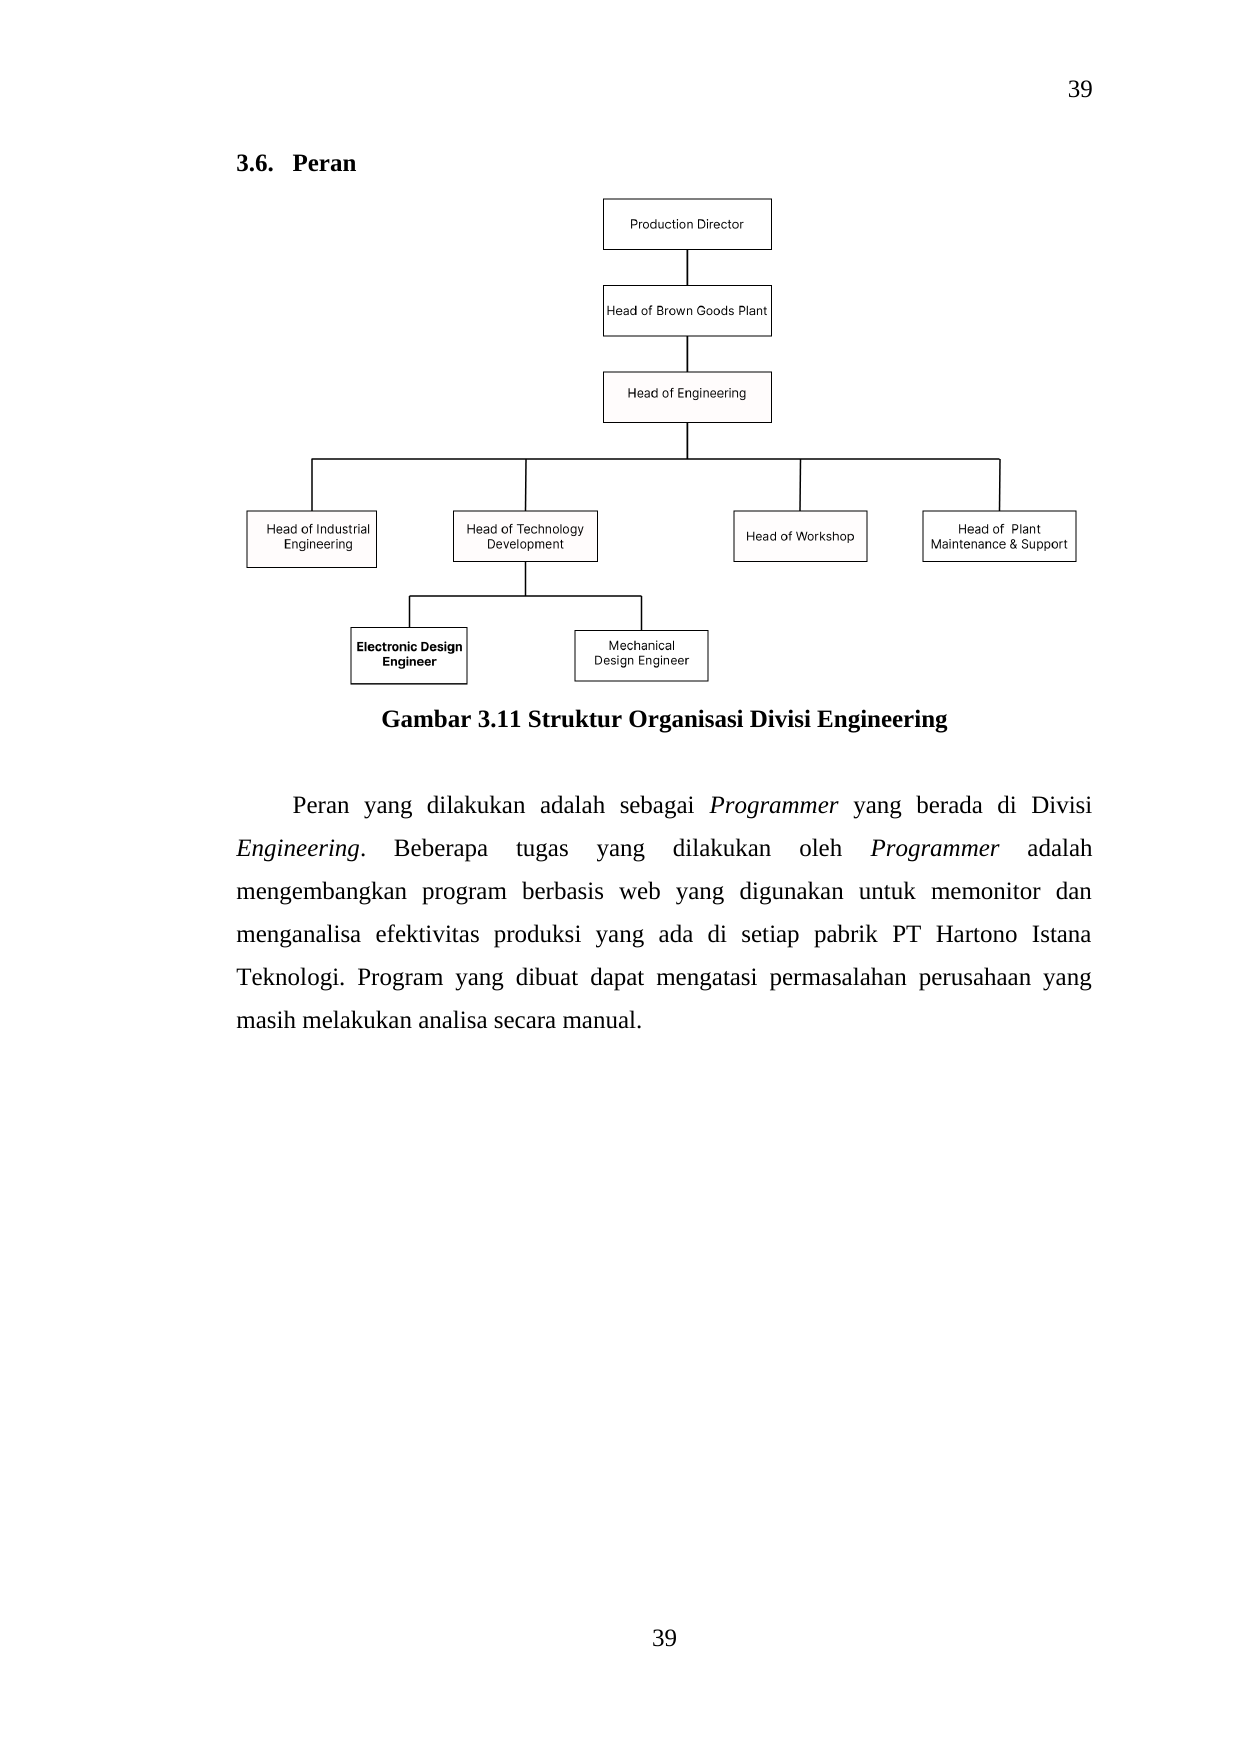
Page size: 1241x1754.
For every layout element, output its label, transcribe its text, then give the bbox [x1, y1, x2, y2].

text Peran yang dilakukan adalah sebagai Programmer yang berada di Divisi Engineering. Beberapa tugas yang dilakukan oleh Programmer adalah mengembangkan program berbasis web yang digunakan untuk memonitor dan menganalisa efektivitas produksi yang ada di setiap pabrik PT Hartono Istana Teknologi. Program yang dibuat dapat mengatasi permasalahan perusahaan yang masih melakukan analisa secara manual. [236, 790, 1092, 1034]
picture [236, 190, 1087, 690]
text Peran [236, 148, 1092, 176]
